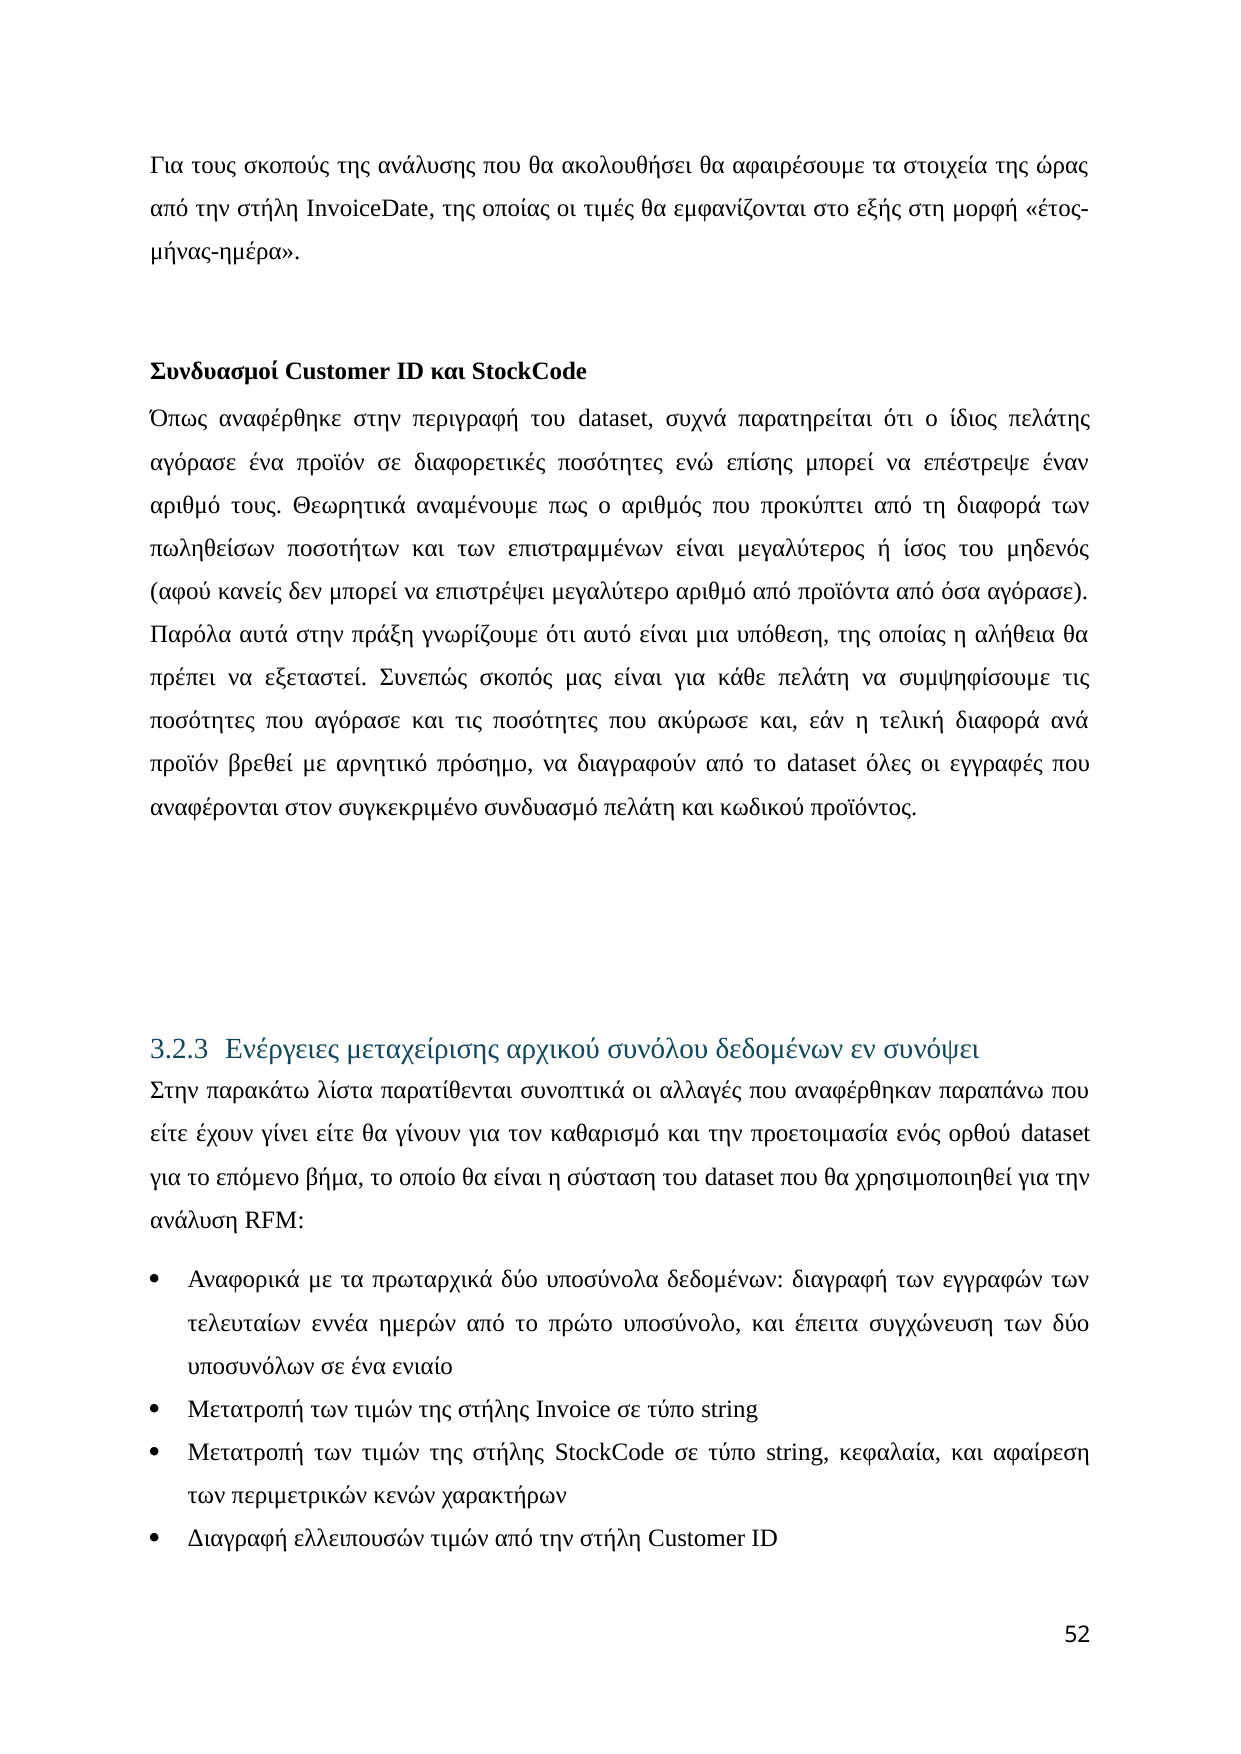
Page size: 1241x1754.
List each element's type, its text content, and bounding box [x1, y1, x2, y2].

text Όπως αναφέρθηκε στην περιγραφή του dataset, συχνά παρατηρείται ότι ο ίδιος πελάτης αγόρασε ένα προϊόν σε διαφορετικές ποσότητες ενώ επίσης μπορεί να επέστρεψε έναν αριθμό τους. Θεωρητικά αναμένουμε πως ο αριθμός που προκύπτει από τη διαφορά των πωληθείσων ποσοτήτων και των επιστραμμένων είναι μεγαλύτερος ή ίσος του μηδενός (αφού κανείς δεν μπορεί να επιστρέψει μεγαλύτερο αριθμό από προϊόντα από όσα αγόρασε). Παρόλα αυτά στην πράξη γνωρίζουμε ότι αυτό είναι μια υπόθεση, της οποίας η αλήθεια θα πρέπει να εξεταστεί. Συνεπώς σκοπός μας είναι για κάθε πελάτη να συμψηφίσουμε τις ποσότητες που αγόρασε και τις ποσότητες που ακύρωσε και, εάν η τελική διαφορά ανά προϊόν βρεθεί με αρνητικό πρόσημο, να διαγραφούν από το dataset όλες οι εγγραφές που αναφέρονται στον συγκεκριμένο συνδυασμό πελάτη και κωδικού προϊόντος. [150, 403, 1090, 820]
list Αναφορικά με τα πρωταρχικά δύο υποσύνολα δεδομένων: διαγραφή των εγγραφών των τελευταίων εννέα ημερών από το πρώτο υποσύνολο, και έπειτα συγχώνευση των δύο υποσυνόλων σε ένα ενιαίο [150, 1264, 1090, 1379]
list Μετατροπή των τιμών της στήλης StockCode σε τύπο string, κεφαλαία, και αφαίρεση των περιμετρικών κενών χαρακτήρων [150, 1437, 1090, 1509]
text Στην παρακάτω λίστα παρατίθενται συνοπτικά οι αλλαγές που αναφέρθηκαν παραπάνω που είτε έχουν γίνει είτε θα γίνουν για τον καθαρισμό και την προετοιμασία ενός ορθού dataset για το επόμενο βήμα, το οποίο θα είναι η σύσταση του dataset που θα χρησιμοποιηθεί για την ανάλυση RFM: [150, 1075, 1090, 1233]
subtitle Ενέργειες μεταχείρισης αρχικού συνόλου δεδομένων εν συνόψει [150, 1031, 1090, 1064]
list Διαγραφή ελλειπουσών τιμών από την στήλη Customer ID [150, 1523, 1090, 1552]
list Μετατροπή των τιμών της στήλης Invoice σε τύπο string [150, 1394, 1090, 1423]
text Συνδυασμοί Customer ID και StockCode [150, 356, 1090, 384]
text Για τους σκοπούς της ανάλυσης που θα ακολουθήσει θα αφαιρέσουμε τα στοιχεία της ώρας από την στήλη InvoiceDate, της οποίας οι τιμές θα εμφανίζονται στο εξής στη μορφή «έτος-μήνας-ημέρα». [150, 150, 1090, 265]
